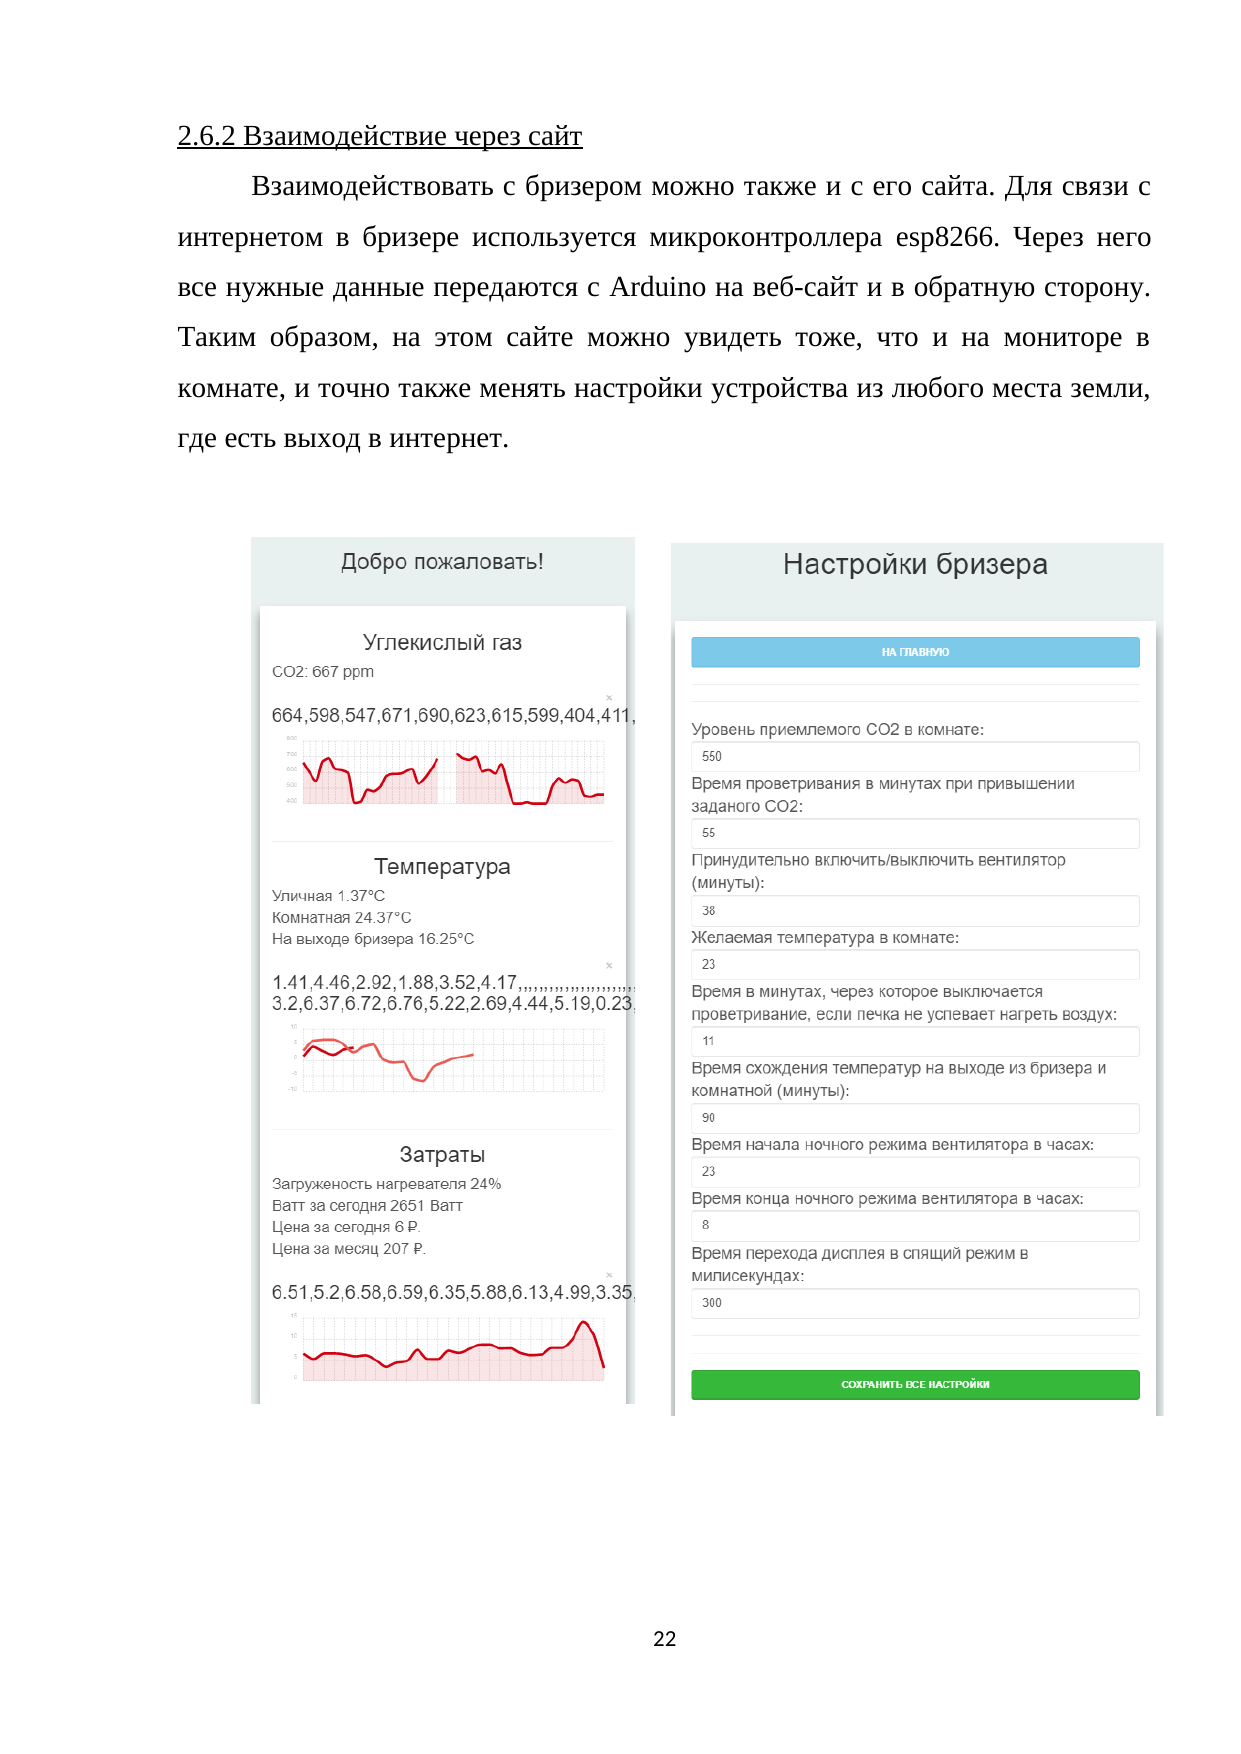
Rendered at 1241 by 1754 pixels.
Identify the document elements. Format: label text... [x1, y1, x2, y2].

text Взаимодействовать с бризером можно также и с его сайта. Для связи с интернетом в бризере используется микроконтроллера esp8266. Через него все нужные данные передаются с Arduino на веб-сайт и в обратную сторону. Таким образом, на этом сайте можно увидеть тоже, что и на мониторе в комнате, и точно также менять настройки устройства из любого места земли, где есть выход в интернет. [177, 168, 1152, 453]
picture [251, 537, 636, 1404]
subtitle 2.6.2 Взаимодействие через сайт [177, 118, 1152, 152]
picture [670, 543, 1164, 1416]
